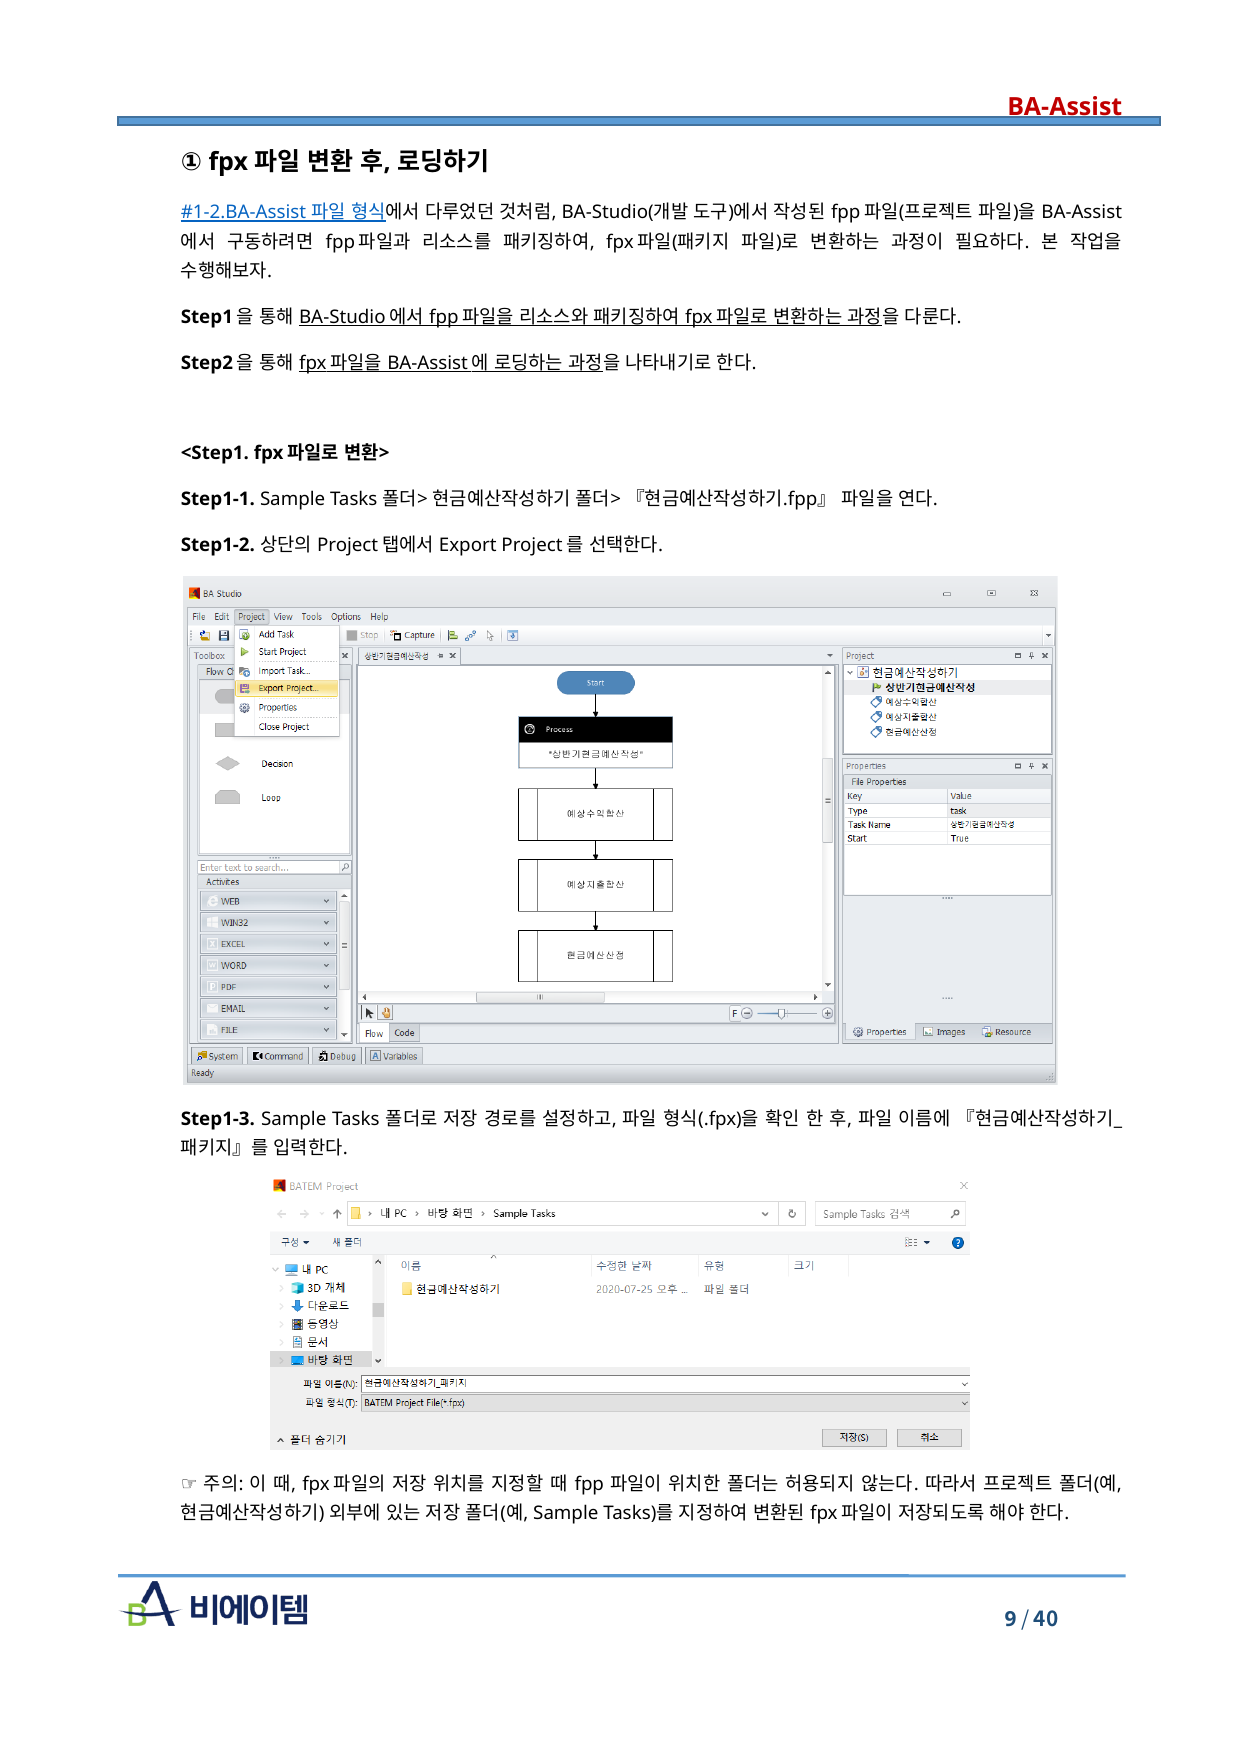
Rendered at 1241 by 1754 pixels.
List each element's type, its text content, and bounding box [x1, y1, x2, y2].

text <Step1. fpx파일로 변환> [181, 437, 1122, 465]
picture [270, 1178, 970, 1450]
text Step1-3. Sample Tasks 폴더로 저장 경로를 설정하고, 파일 형식(.fpx)을 확인 한 후, 파일 이름에 『현금예산작성하기_패키지』를 입력한다. [181, 1103, 1122, 1160]
text #1-2.BA-Assist 파일 형식에서 다루었던 것처럼, BA-Studio(개발 도구)에서 작성된 fpp파일(프로젝트 파일)을 BA-Assist에서 구동하려면 fpp파일과 리소스를 패키징하여, fpx파일(패키지 파일)로 변환하는 과정이 필요하다. 본 작업을 수행해보자. [181, 197, 1122, 283]
subtitle ① fpx 파일 변환 후, 로딩하기 [181, 141, 1122, 177]
picture [118, 1581, 308, 1626]
picture [182, 575, 1058, 1085]
text Step1을 통해 BA-Studio에서 fpp파일을 리소스와 패키징하여 fpx파일로 변환하는 과정을 다룬다. [181, 301, 1122, 329]
text Step1-2. 상단의 Project탭에서 Export Project를 선택한다. [181, 529, 1122, 557]
text ☞ 주의: 이 때, fpx파일의 저장 위치를 지정할 때 fpp 파일이 위치한 폴더는 허용되지 않는다. 따라서 프로젝트 폴더(예, 현금예산작성하기) 외부에 있는 저장 폴더(예, Sample Tasks)를 지정하여 변환된 fpx파일이 저장되도록 해야 한다. [181, 1468, 1122, 1525]
text Step2을 통해 fpx파일을 BA-Assist에 로딩하는 과정을 나타내기로 한다. [181, 347, 1122, 374]
text Step1-1. Sample Tasks 폴더> 현금예산작성하기 폴더> 『현금예산작성하기.fpp』 파일을 연다. [181, 483, 1122, 511]
